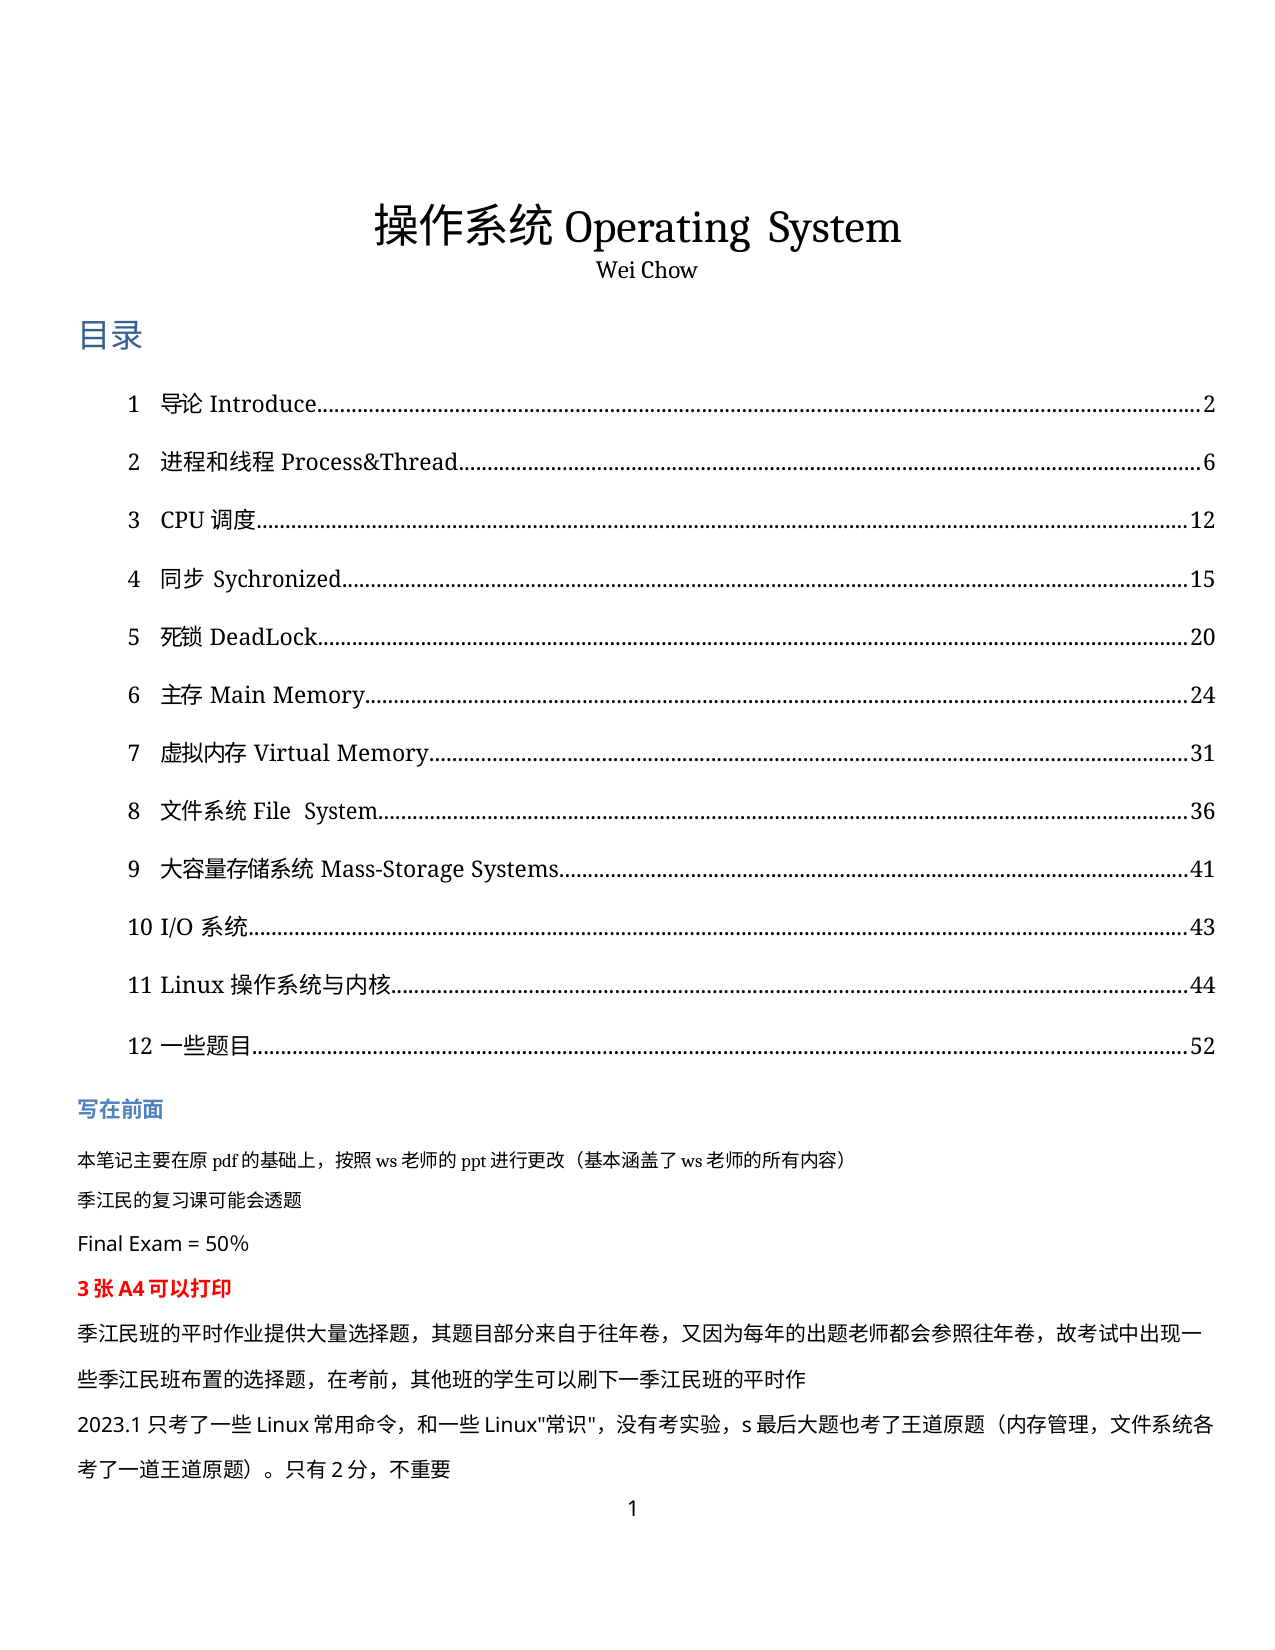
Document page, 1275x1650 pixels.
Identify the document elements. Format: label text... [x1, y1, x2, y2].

title 操作系统 Operating System [357, 193, 919, 256]
text Wei Chow [77, 256, 1217, 284]
text 写在前面 [77, 1092, 1217, 1124]
text 2023.1 只考了一些Linux常用命令，和一些Linux"常识"，没有考实验，s最后大题也考了王道原题（内存管理，文件系统各考了一道王道原题）。只有2分，不重要 [77, 1408, 1217, 1484]
text 3张A4可以打印 [77, 1272, 1217, 1303]
text 本笔记主要在原pdf的基础上，按照ws老师的ppt进行更改（基本涵盖了ws老师的所有内容） [77, 1145, 1217, 1173]
text 季江民的复习课可能会透题 [77, 1186, 1217, 1213]
text Final Exam = 50％ [77, 1227, 1217, 1257]
text 季江民班的平时作业提供大量选择题，其题目部分来自于往年卷，又因为每年的出题老师都会参照往年卷，故考试中出现一些季江民班布置的选择题，在考前，其他班的学生可以刷下一季江民班的平时作 [77, 1318, 1217, 1393]
